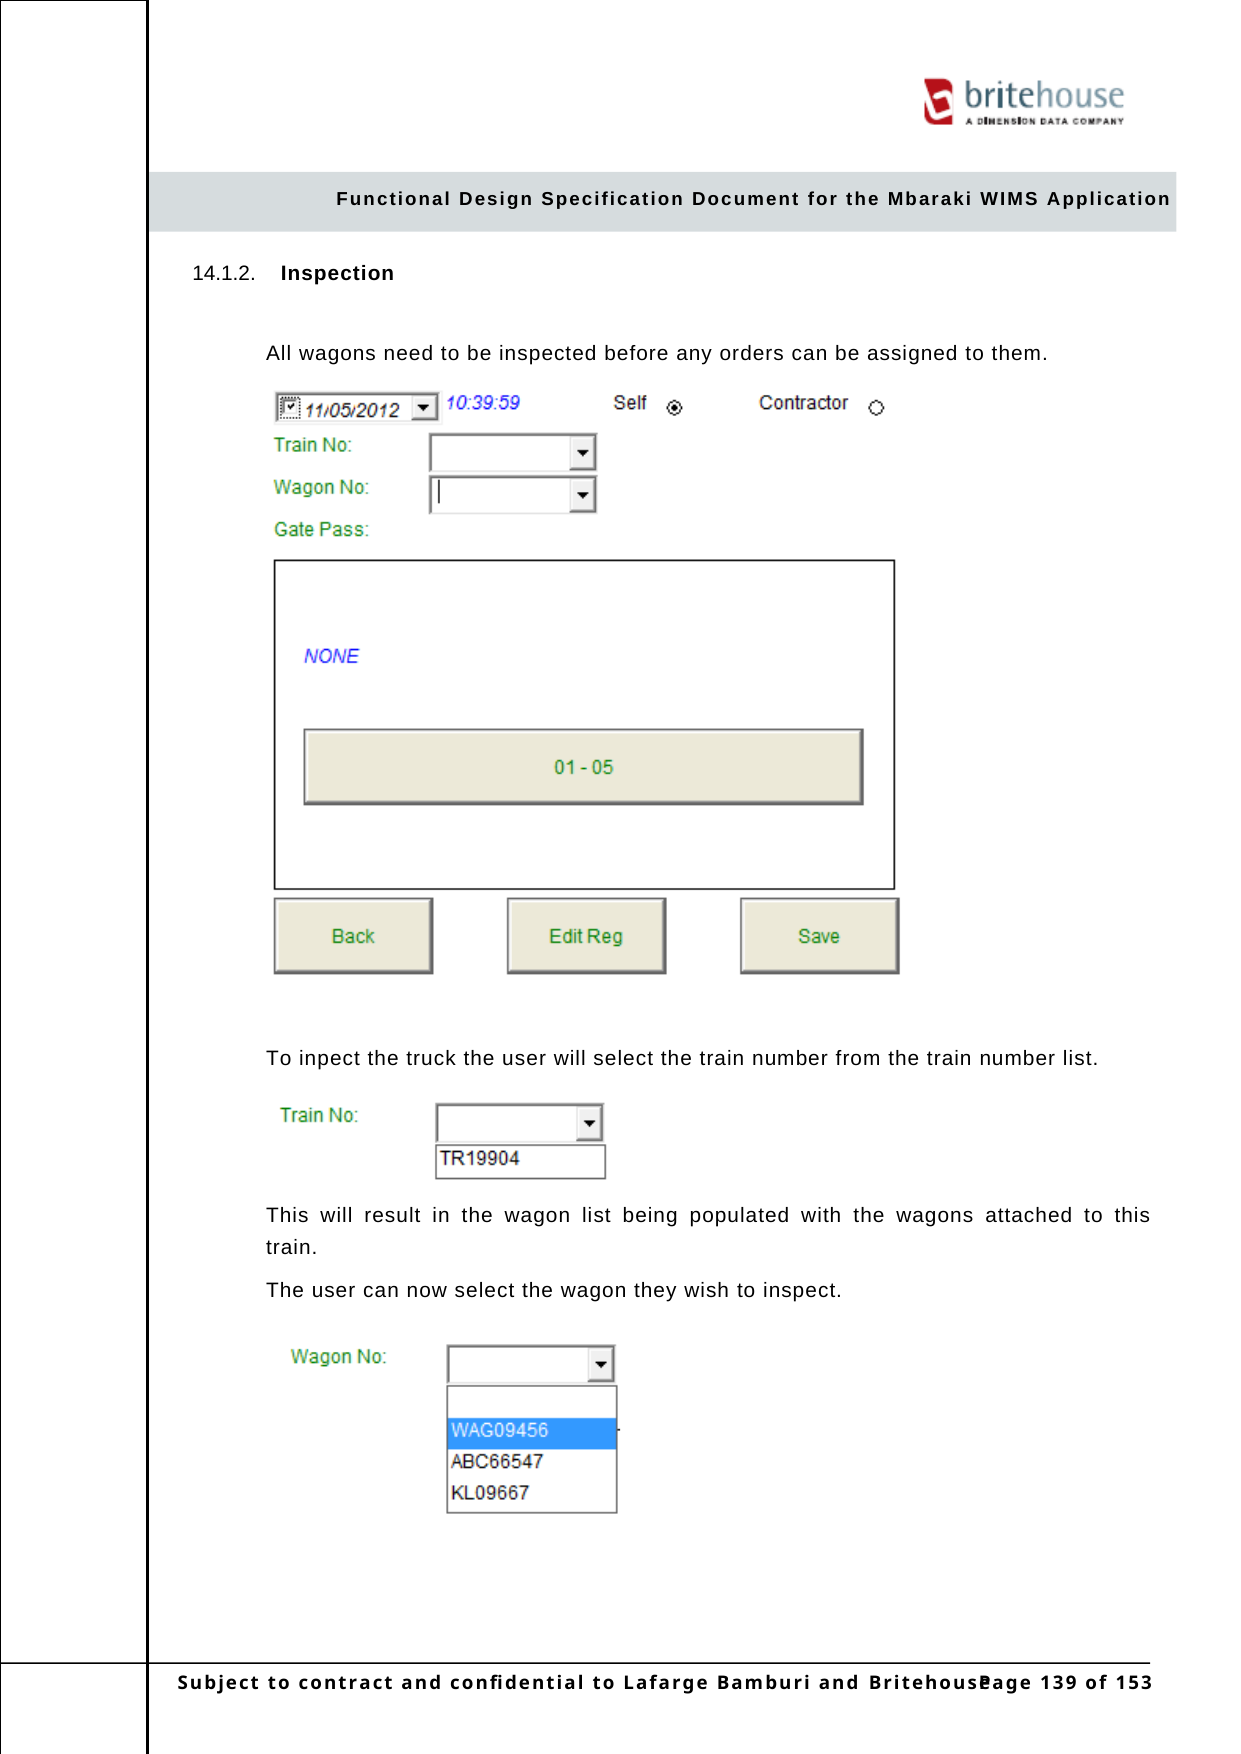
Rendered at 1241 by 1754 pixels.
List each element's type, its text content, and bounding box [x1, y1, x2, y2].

picture [908, 58, 1144, 140]
text All wagons need to be inspected before any orders can be assigned to them. [266, 335, 1152, 366]
picture [271, 383, 911, 984]
text This will result in the wagon list being populated with the wagons attached to this train. [266, 1084, 1152, 1260]
subtitle Inspection [192, 261, 1152, 285]
text To inpect the truck the user will select the train number from the train number list. [266, 1040, 1152, 1071]
picture [271, 1101, 611, 1186]
picture [286, 1340, 621, 1517]
text The user can now select the wagon they wish to inspect. [266, 1273, 1152, 1304]
